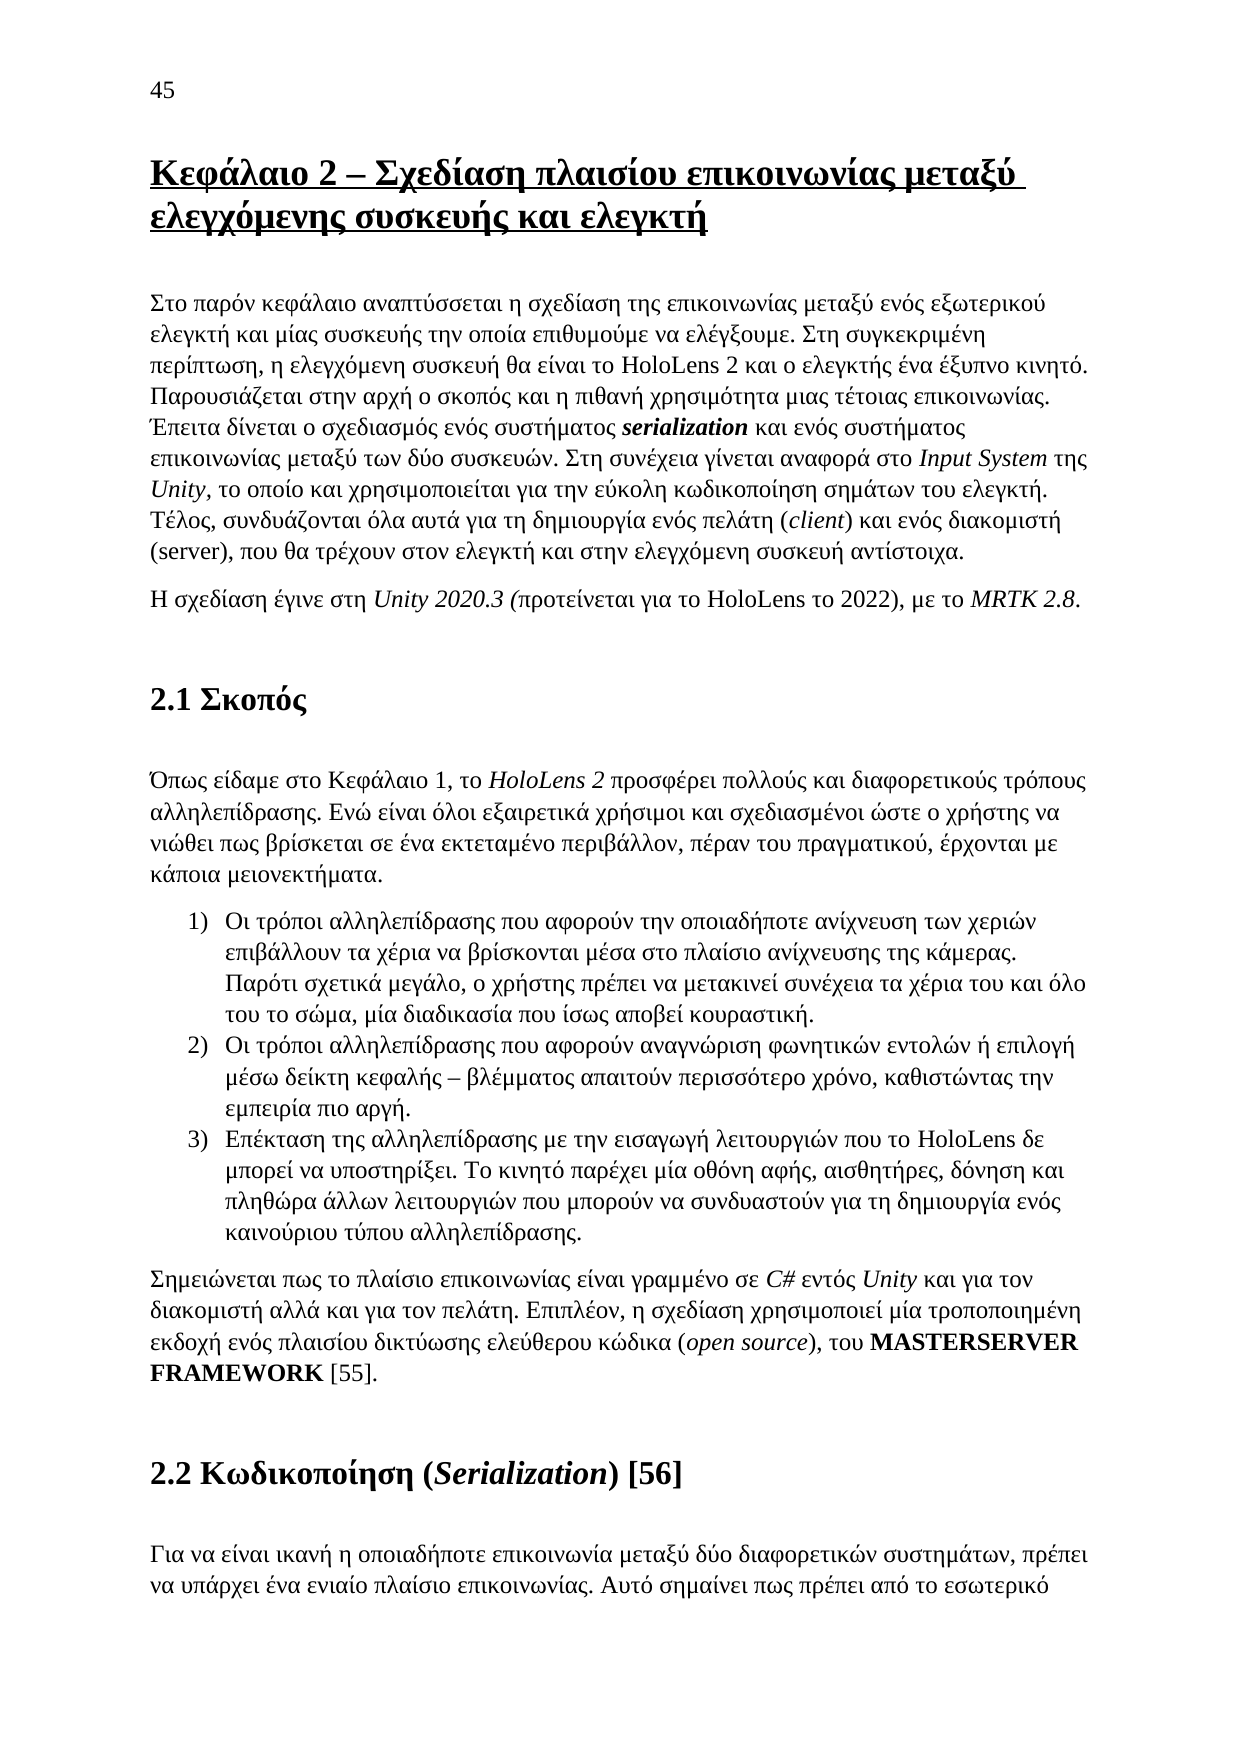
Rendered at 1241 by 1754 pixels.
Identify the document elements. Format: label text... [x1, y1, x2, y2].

text Σημειώνεται πως το πλαίσιο επικοινωνίας είναι γραμμένο σε C# εντός Unity και για τον διακομιστή αλλά και για τον πελάτη. Επιπλέον, η σχεδίαση χρησιμοποιεί μία τροποποιημένη εκδοχή ενός πλαισίου δικτύωσης ελεύθερου κώδικα (open source), του MASTERSERVER FRAMEWORK [55]. [150, 1264, 1090, 1386]
text Στο παρόν κεφάλαιο αναπτύσσεται η σχεδίαση της επικοινωνίας μεταξύ ενός εξωτερικού ελεγκτή και μίας συσκευής την οποία επιθυμούμε να ελέγξουμε. Στη συγκεκριμένη περίπτωση, η ελεγχόμενη συσκευή θα είναι το HoloLens 2 και ο ελεγκτής ένα έξυπνο κινητό. Παρουσιάζεται στην αρχή ο σκοπός και η πιθανή χρησιμότητα μιας τέτοιας επικοινωνίας. Έπειτα δίνεται ο σχεδιασμός ενός συστήματος serialization και ενός συστήματος επικοινωνίας μεταξύ των δύο συσκευών. Στη συνέχεια γίνεται αναφορά στο Input System της Unity, το οποίο και χρησιμοποιείται για την εύκολη κωδικοποίηση σημάτων του ελεγκτή. Τέλος, συνδυάζονται όλα αυτά για τη δημιουργία ενός πελάτη (client) και ενός διακομιστή (server), που θα τρέχουν στον ελεγκτή και στην ελεγχόμενη συσκευή αντίστοιχα. [150, 288, 1090, 565]
subtitle 2.2 Κωδικοποίηση (Serialization) [56] [150, 1453, 1090, 1491]
list Οι τρόποι αλληλεπίδρασης που αφορούν την οποιαδήποτε ανίχνευση των χεριών επιβάλλουν τα χέρια να βρίσκονται μέσα στο πλαίσιο ανίχνευσης της κάμερας. Παρότι σχετικά μεγάλο, ο χρήστης πρέπει να μετακινεί συνέχεια τα χέρια του και όλο του το σώμα, μία διαδικασία που ίσως αποβεί κουραστική. [187, 906, 1090, 1028]
list Επέκταση της αλληλεπίδρασης με την εισαγωγή λειτουργιών που το HoloLens δε μπορεί να υποστηρίξει. Το κινητό παρέχει μία οθόνη αφής, αισθητήρες, δόνηση και πληθώρα άλλων λειτουργιών που μπορούν να συνδυαστούν για τη δημιουργία ενός καινούριου τύπου αλληλεπίδρασης. [187, 1124, 1090, 1246]
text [150, 1539, 1090, 1599]
text Όπως είδαμε στο Κεφάλαιο 1, το HoloLens 2 προσφέρει πολλούς και διαφορετικούς τρόπους αλληλεπίδρασης. Ενώ είναι όλοι εξαιρετικά χρήσιμοι και σχεδιασμένοι ώστε ο χρήστης να νιώθει πως βρίσκεται σε ένα εκτεταμένο περιβάλλον, πέραν του πραγματικού, έρχονται με κάποια μειονεκτήματα. [150, 766, 1090, 887]
subtitle Κεφάλαιο 2 – Σχεδίαση πλαισίου επικοινωνίας μεταξύ ελεγχόμενης συσκευής και ελεγκτή [150, 150, 1090, 236]
text Η σχεδίαση έγινε στη Unity 2020.3 (προτείνεται για το HoloLens το 2022), με το MRTK 2.8. [150, 584, 1090, 613]
list Οι τρόποι αλληλεπίδρασης που αφορούν αναγνώριση φωνητικών εντολών ή επιλογή μέσω δείκτη κεφαλής – βλέμματος απαιτούν περισσότερο χρόνο, καθιστώντας την εμπειρία πιο αργή. [187, 1031, 1090, 1121]
subtitle 2.1 Σκοπός [150, 679, 1090, 718]
